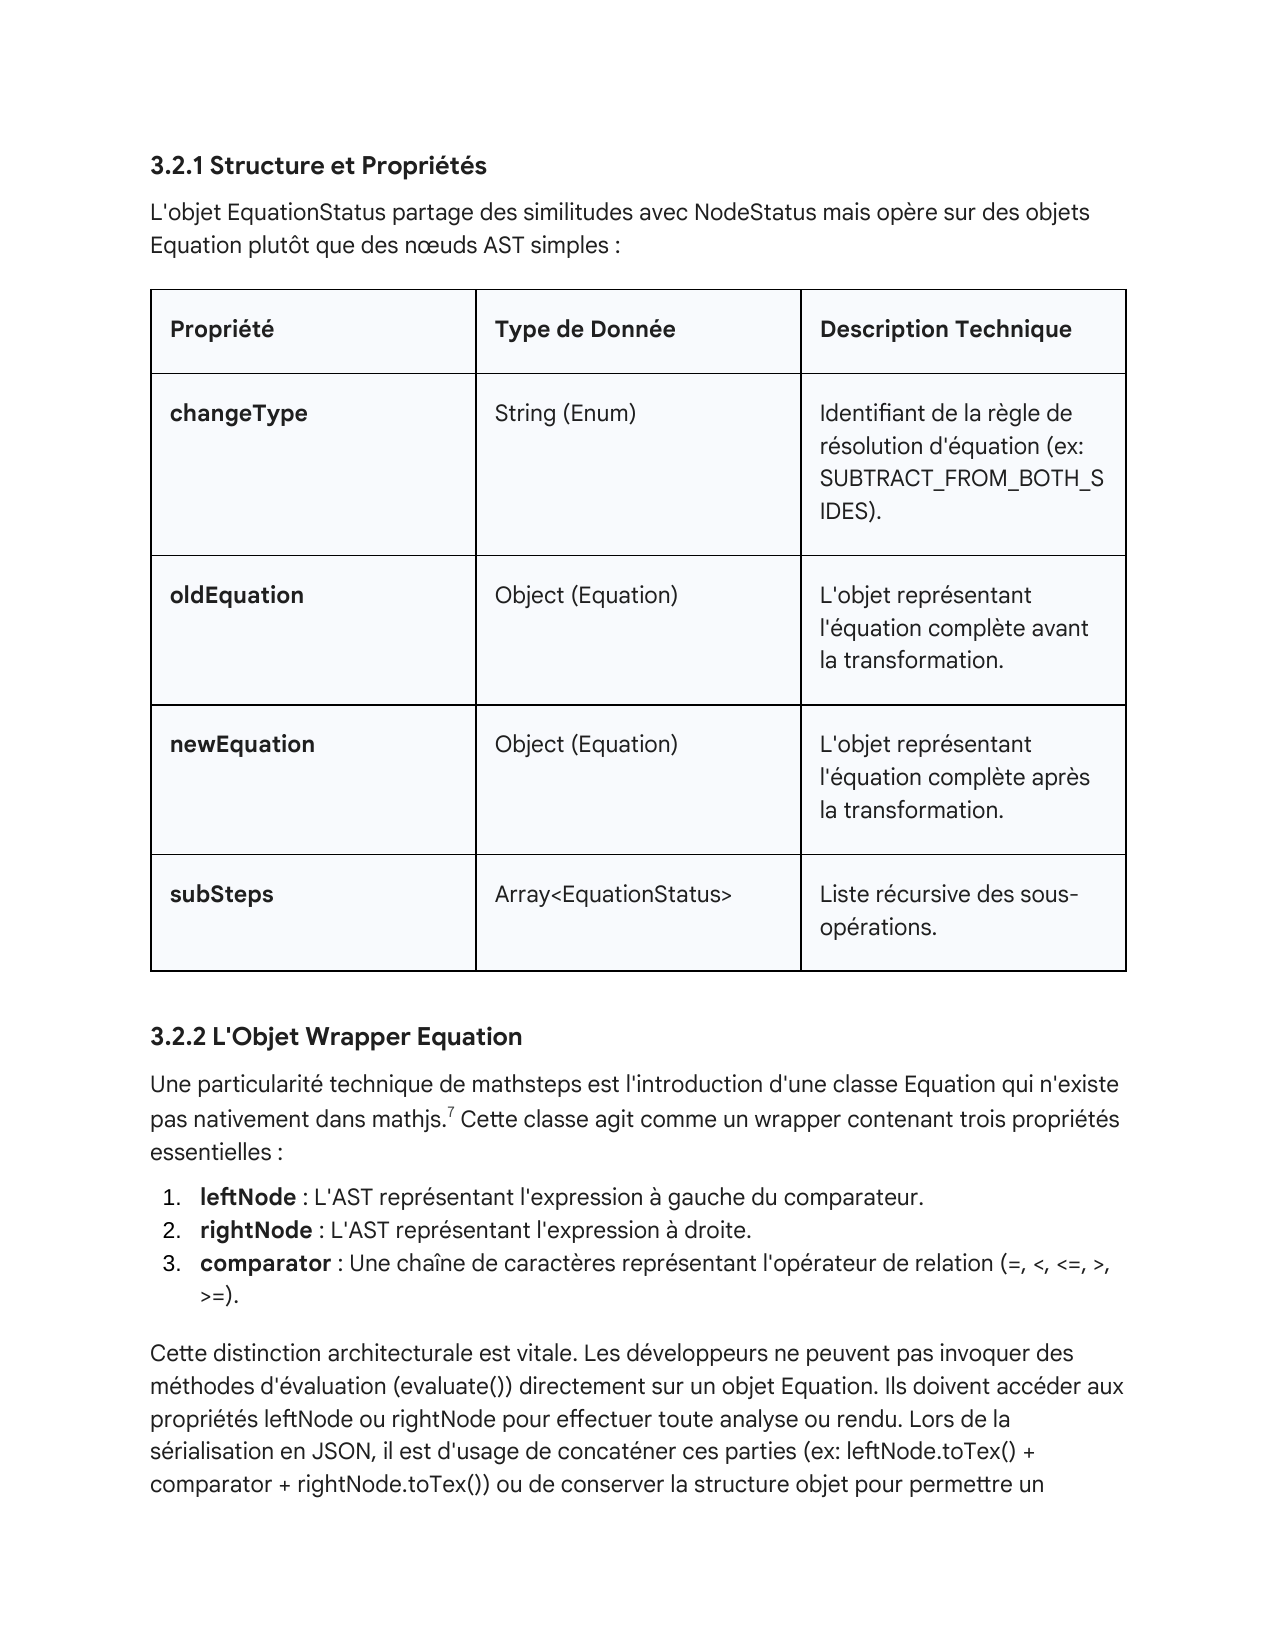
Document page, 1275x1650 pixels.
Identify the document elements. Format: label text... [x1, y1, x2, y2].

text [150, 1339, 1125, 1499]
text L'objet EquationStatus partage des similitudes avec NodeStatus mais opère sur des objets Equation plutôt que des nœuds AST simples : [150, 198, 1125, 260]
table_header Propriété [152, 290, 475, 373]
list rightNode : L'AST représentant l'expression à droite. [162, 1216, 1125, 1245]
subtitle 3.2.2 L'Objet Wrapper Equation [150, 1022, 1125, 1053]
table_cell newEquation [152, 706, 475, 853]
table_cell Object (Equation) [477, 706, 800, 853]
table_cell Array<EquationStatus> [477, 855, 800, 970]
text Une particularité technique de mathsteps est l'introduction d'une classe Equation qui n'existe pas nativement dans mathjs.7 Cette classe agit comme un wrapper contenant trois propriétés essentielles : [150, 1070, 1125, 1167]
table_cell L'objet représentant l'équation complète après la transformation. [802, 706, 1125, 853]
table_header Description Technique [802, 290, 1125, 373]
list comparator : Une chaîne de caractères représentant l'opérateur de relation (=, <, <=, >, >=). [162, 1249, 1125, 1310]
table_cell Object (Equation) [477, 556, 800, 704]
table_cell oldEquation [152, 556, 475, 704]
table_cell Liste récursive des sous-opérations. [802, 855, 1125, 970]
table_cell Identifiant de la règle de résolution d'équation (ex: SUBTRACT_FROM_BOTH_SIDES). [802, 374, 1125, 555]
table_cell String (Enum) [477, 374, 800, 555]
table_header Type de Donnée [477, 290, 800, 373]
table_cell L'objet représentant l'équation complète avant la transformation. [802, 556, 1125, 704]
list leftNode : L'AST représentant l'expression à gauche du comparateur. [162, 1183, 1125, 1212]
table_cell subSteps [152, 855, 475, 970]
table_cell changeType [152, 374, 475, 555]
subtitle 3.2.1 Structure et Propriétés [150, 150, 1125, 181]
